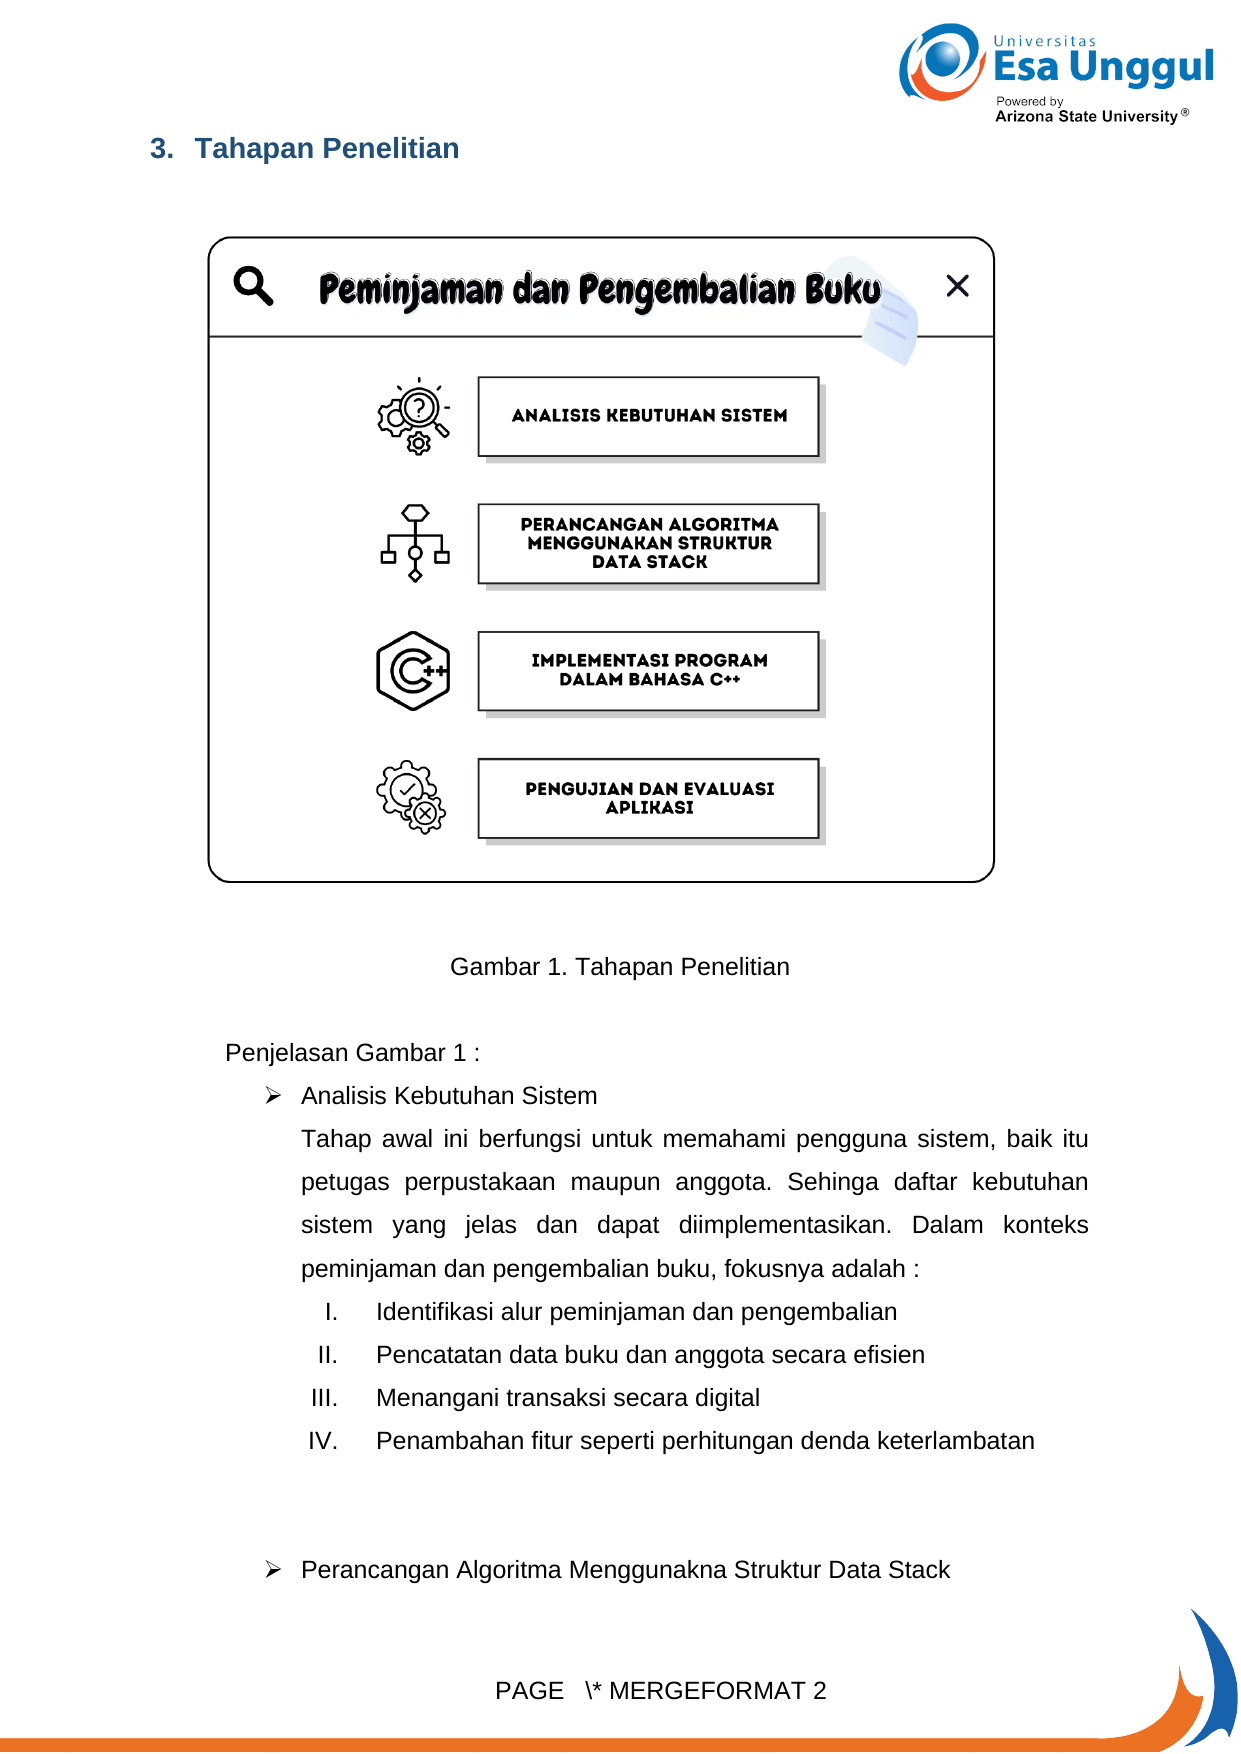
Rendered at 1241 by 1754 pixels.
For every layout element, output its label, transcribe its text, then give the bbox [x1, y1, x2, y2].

list Penambahan fitur seperti perhitungan denda keterlambatan [338, 1426, 1090, 1455]
list Pencatatan data buku dan anggota secara efisien [338, 1340, 1090, 1369]
subtitle Tahapan Penelitian [150, 131, 1090, 165]
picture [150, 181, 1052, 938]
list Identifikasi alur peminjaman dan pengembalian [338, 1297, 1090, 1326]
list Perancangan Algoritma Menggunakna Struktur Data Stack [263, 1556, 1090, 1584]
list Tahap awal ini berfungsi untuk memahami pengguna sistem, baik itu petugas perpustakaan maupun anggota. Sehinga daftar kebutuhan sistem yang jelas dan dapat diimplementasikan. Dalam konteks peminjaman dan pengembalian buku, fokusnya adalah : [301, 1124, 1090, 1282]
picture [0, 1608, 1238, 1752]
picture [890, 19, 1224, 127]
text Gambar 1. Tahapan Penelitian [150, 952, 1090, 980]
list Analisis Kebutuhan Sistem [263, 1081, 1090, 1110]
text Penjelasan Gambar 1 : [150, 1038, 1090, 1067]
list Menangani transaksi secara digital [338, 1383, 1090, 1412]
